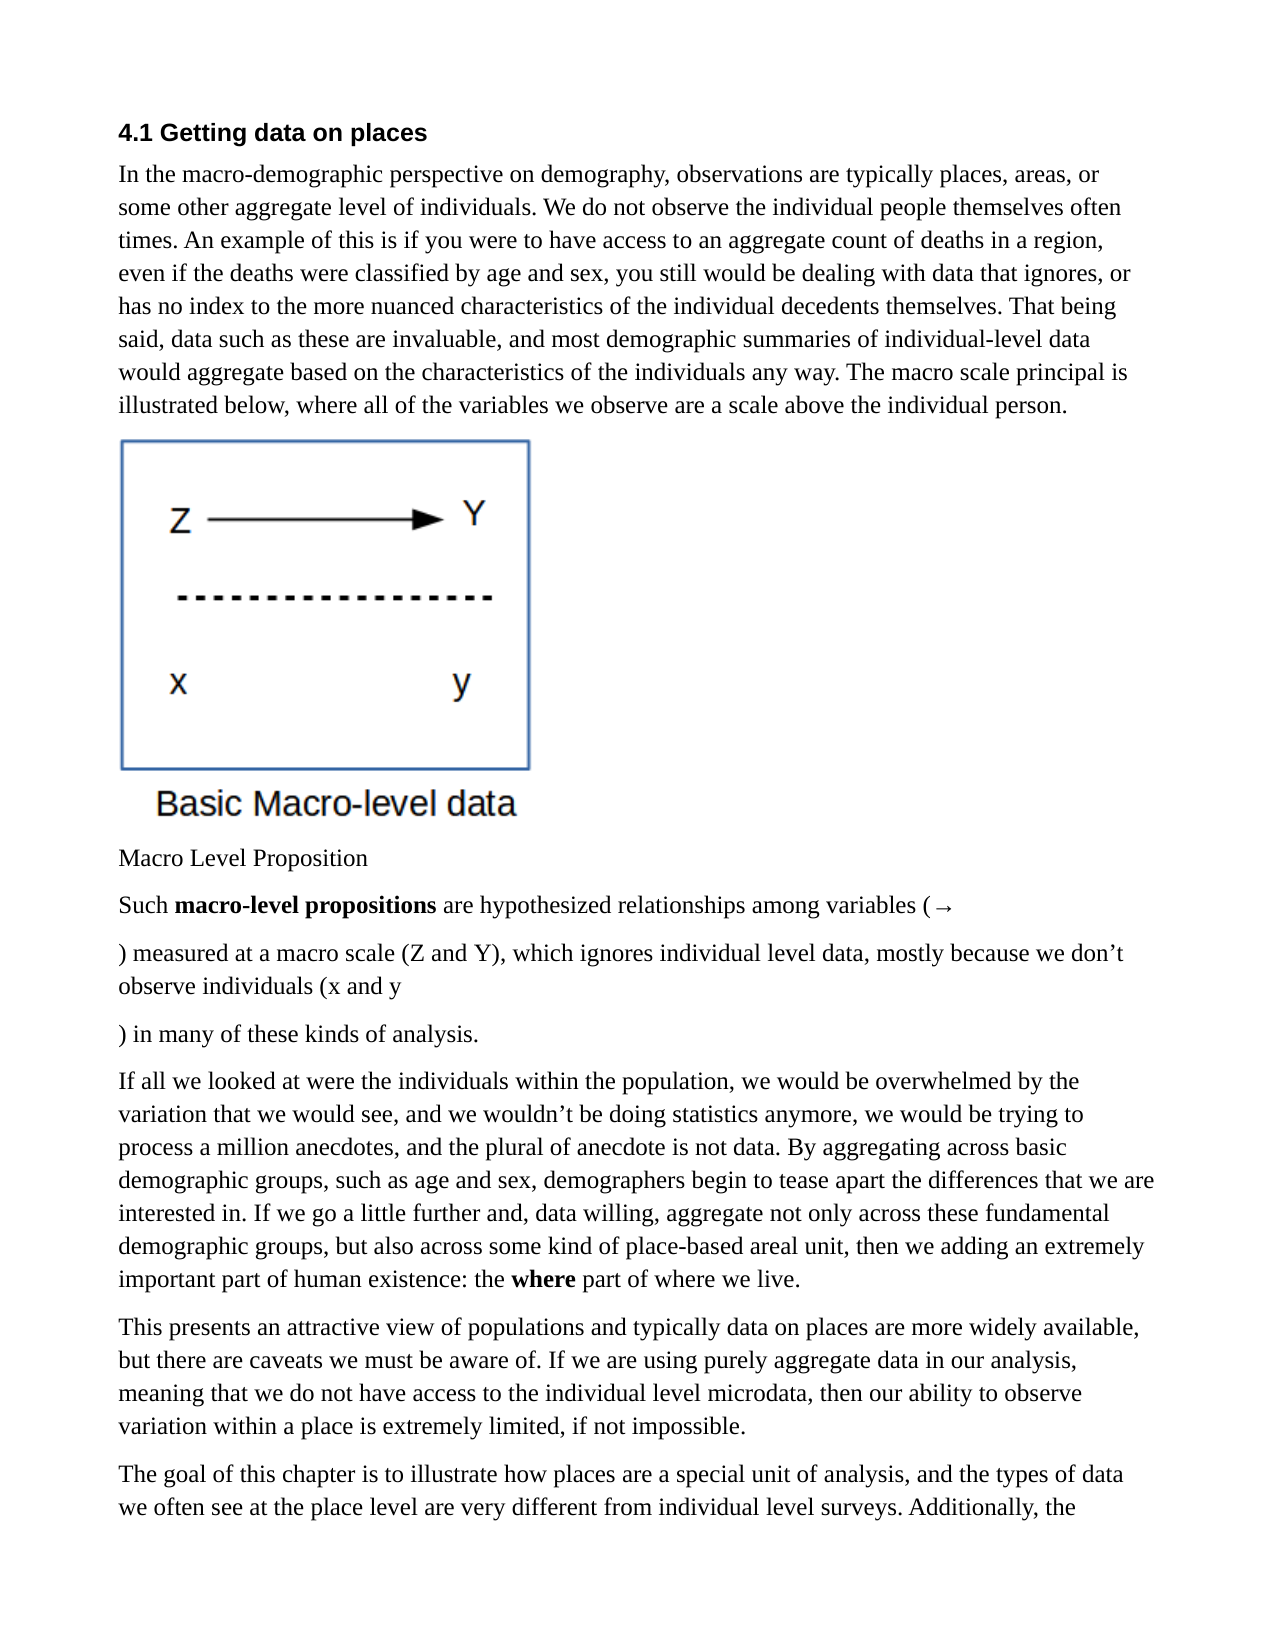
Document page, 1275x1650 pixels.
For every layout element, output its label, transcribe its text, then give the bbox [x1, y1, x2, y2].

subtitle 4.1 Getting data on places [118, 118, 1157, 147]
text ) in many of these kinds of analysis. [118, 1019, 1157, 1047]
text In the macro-demographic perspective on demography, observations are typically places, areas, or some other aggregate level of individuals. We do not observe the individual people themselves often times. An example of this is if you were to have access to an aggregate count of deaths in a region, even if the deaths were classified by age and sex, you still would be dealing with data that ignores, or has no index to the more nuanced characteristics of the individual decedents themselves. That being said, data such as these are invaluable, and most demographic summaries of individual-level data would aggregate based on the characteristics of the individuals any way. The macro scale principal is illustrated below, where all of the variables we observe are a scale above the individual person. [118, 159, 1157, 419]
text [118, 1459, 1157, 1521]
text Macro Level Proposition [118, 843, 1157, 872]
text ) measured at a macro scale (Z and Y), which ignores individual level data, mostly because we don’t observe individuals (x and y [118, 938, 1157, 1000]
text This presents an attractive view of populations and typically data on places are more widely available, but there are caveats we must be aware of. If we are using purely aggregate data in our analysis, meaning that we do not have access to the individual level microdata, then our ability to observe variation within a place is extremely limited, if not impossible. [118, 1312, 1157, 1440]
text Such macro-level propositions are hypothesized relationships among variables (→ [118, 891, 1157, 919]
text If all we looked at were the individuals within the population, we would be overwhelmed by the variation that we would see, and we wouldn’t be doing statistics anymore, we would be trying to process a million anecdotes, and the plural of anecdote is not data. By aggregating across basic demographic groups, such as age and sex, demographers begin to tease apart the differences that we are interested in. If we go a little further and, data willing, aggregate not only across these fundamental demographic groups, but also across some kind of place-based areal unit, then we adding an extremely important part of human existence: the where part of where we live. [118, 1066, 1157, 1293]
picture [118, 438, 536, 824]
